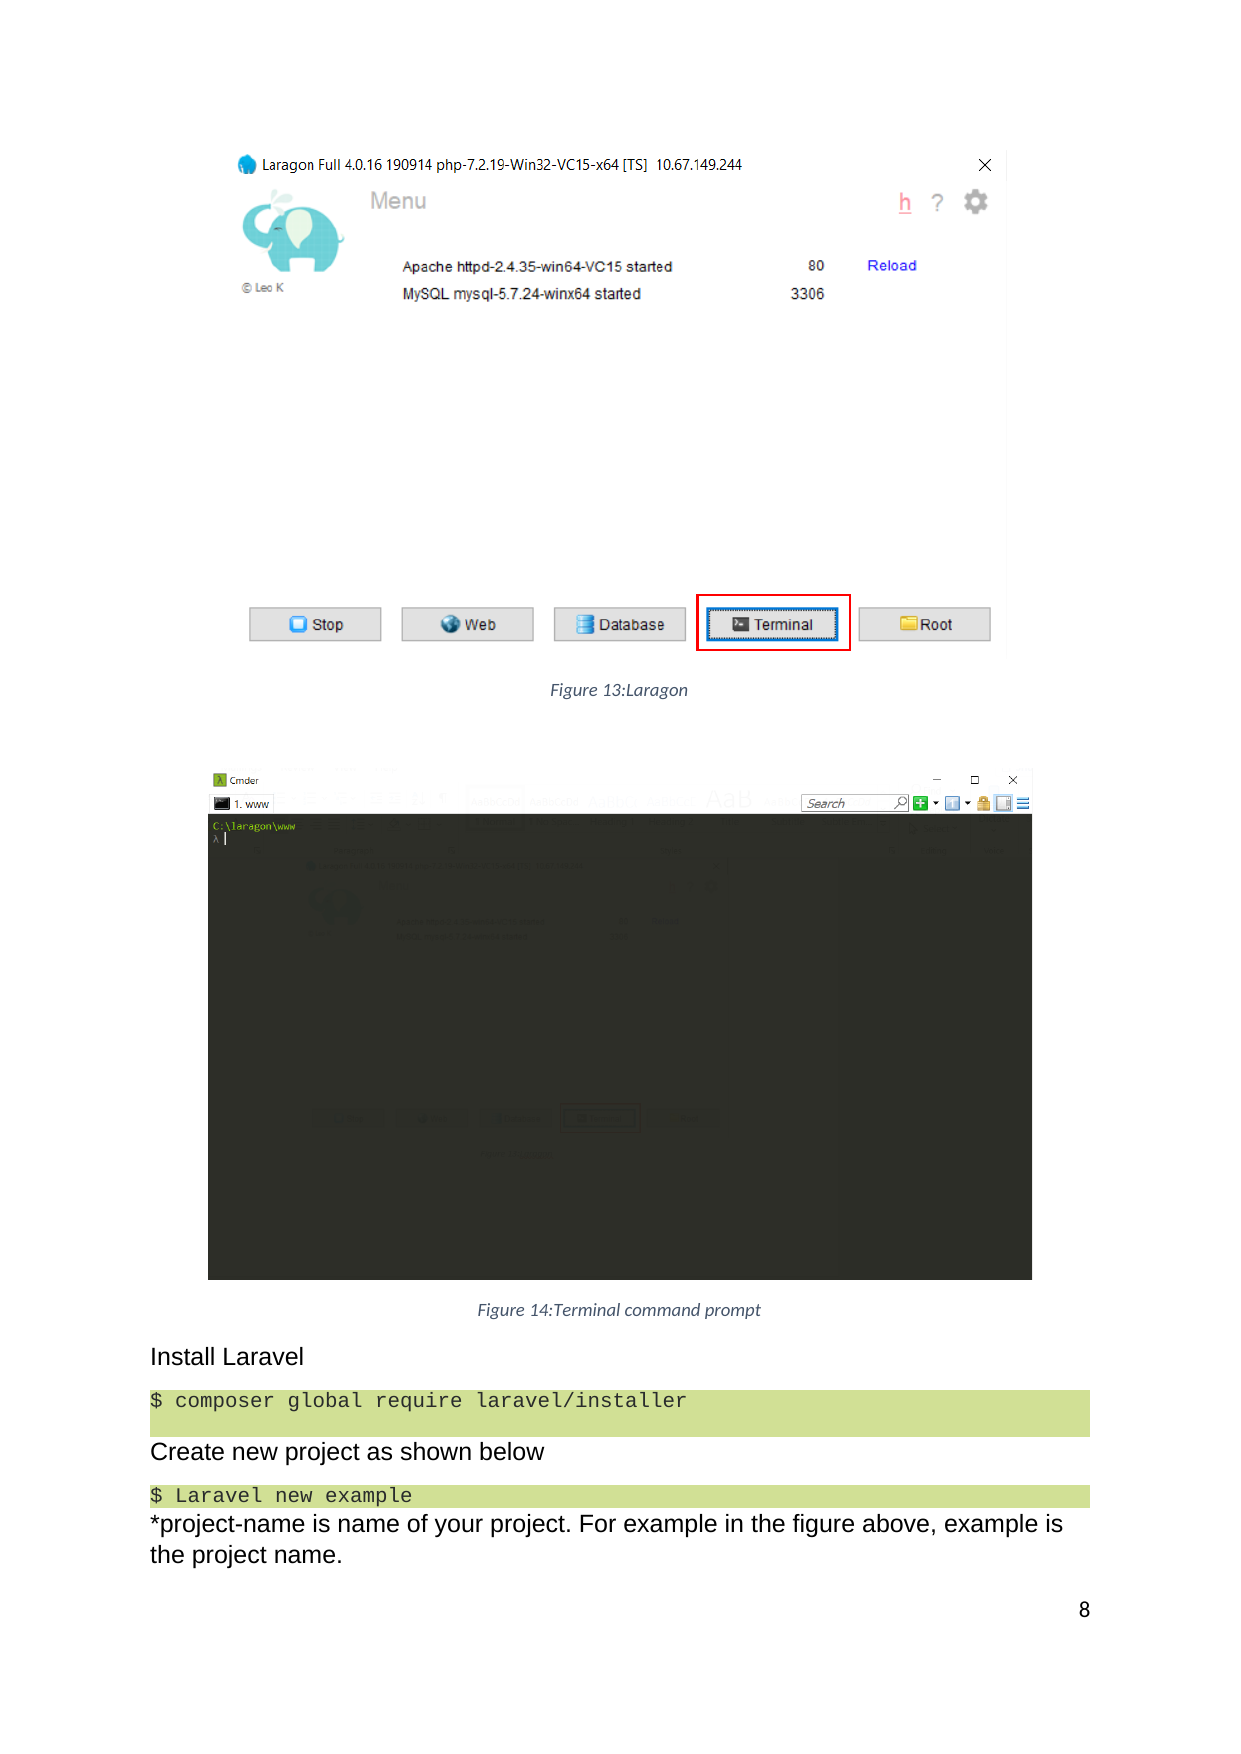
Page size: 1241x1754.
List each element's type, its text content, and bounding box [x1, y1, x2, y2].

picture [233, 150, 1007, 659]
text *project-name is name of your project. For example in the figure above, example is the project name. [150, 1508, 1090, 1568]
text Figure 14:Terminal command prompt [150, 1298, 1090, 1321]
text $ composer global require laravel/installer [150, 1390, 1090, 1413]
text Install Laravel [150, 1342, 1090, 1371]
text Create new project as shown below [150, 1437, 1090, 1466]
text $ Laravel new example [150, 1485, 1090, 1508]
text Figure 13:Laragon [150, 678, 1090, 701]
picture [208, 768, 1033, 1280]
